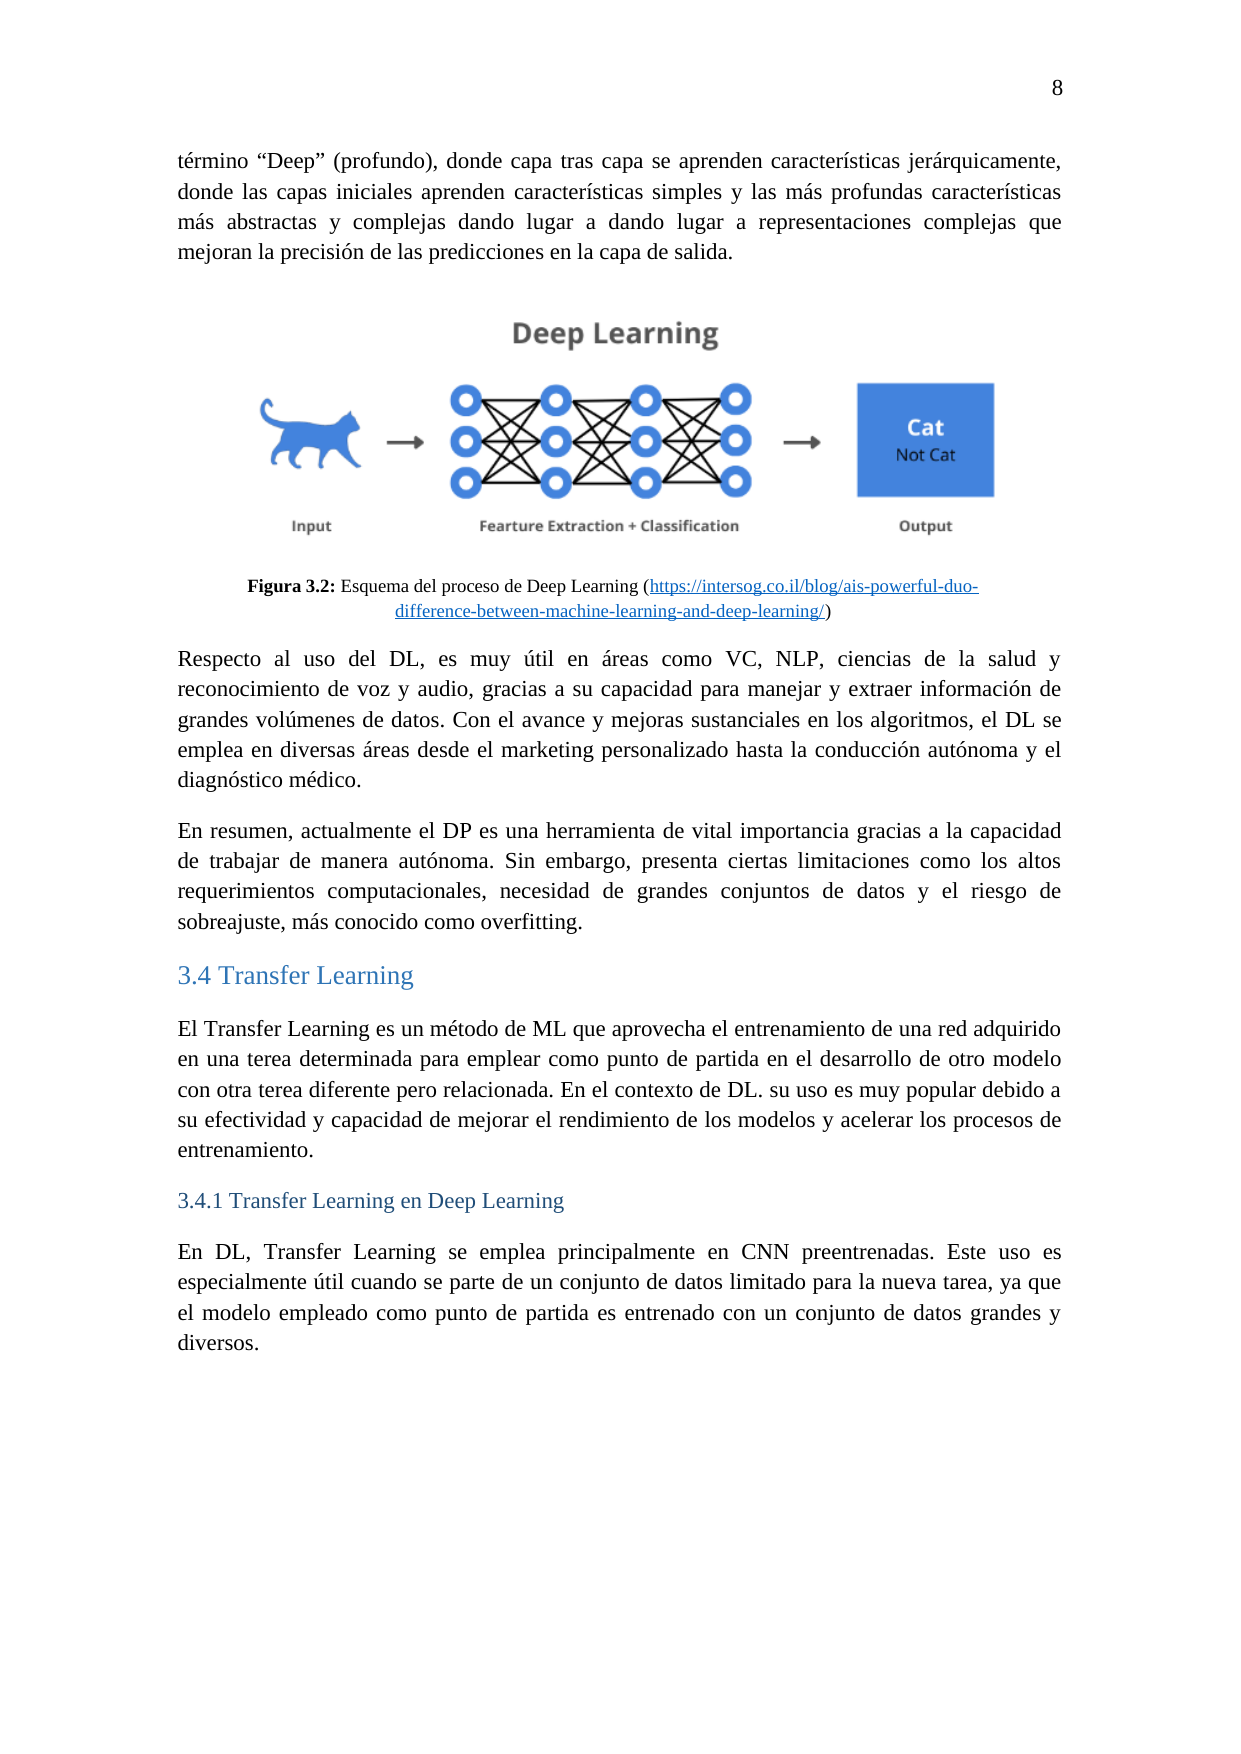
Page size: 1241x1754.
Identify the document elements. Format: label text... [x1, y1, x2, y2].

text Figura 3.2: Esquema del proceso de Deep Learning (https://intersog.co.il/blog/ais-powerful-duo-difference-between-machine-learning-and-deep-learning/) [236, 575, 989, 621]
text Respecto al uso del DL, es muy útil en áreas como VC, NLP, ciencias de la salud y reconocimiento de voz y audio, gracias a su capacidad para manejar y extraer información de grandes volúmenes de datos. Con el avance y mejoras sustanciales en los algoritmos, el DL se emplea en diversas áreas desde el marketing personalizado hasta la conducción autónoma y el diagnóstico médico. [177, 645, 1063, 792]
text En resumen, actualmente el DP es una herramienta de vital importancia gracias a la capacidad de trabajar de manera autónoma. Sin embargo, presenta ciertas limitaciones como los altos requerimientos computacionales, necesidad de grandes conjuntos de datos y el riesgo de sobreajuste, más conocido como overfitting. [177, 817, 1063, 934]
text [177, 148, 1063, 264]
picture [239, 289, 1002, 551]
text En DL, Transfer Learning se emplea principalmente en CNN preentrenadas. Este uso es especialmente útil cuando se parte de un conjunto de datos limitado para la nueva tarea, ya que el modelo empleado como punto de partida es entrenado con un conjunto de datos grandes y diversos. [177, 1238, 1063, 1355]
text El Transfer Learning es un método de ML que aprovecha el entrenamiento de una red adquirido en una terea determinada para emplear como punto de partida en el desarrollo de otro modelo con otra terea diferente pero relacionada. En el contexto de DL. su uso es muy popular debido a su efectividad y capacidad de mejorar el rendimiento de los modelos y acelerar los procesos de entrenamiento. [177, 1015, 1063, 1162]
subtitle 3.4.1 Transfer Learning en Deep Learning [177, 1187, 1063, 1213]
subtitle 3.4 Transfer Learning [177, 959, 1063, 990]
